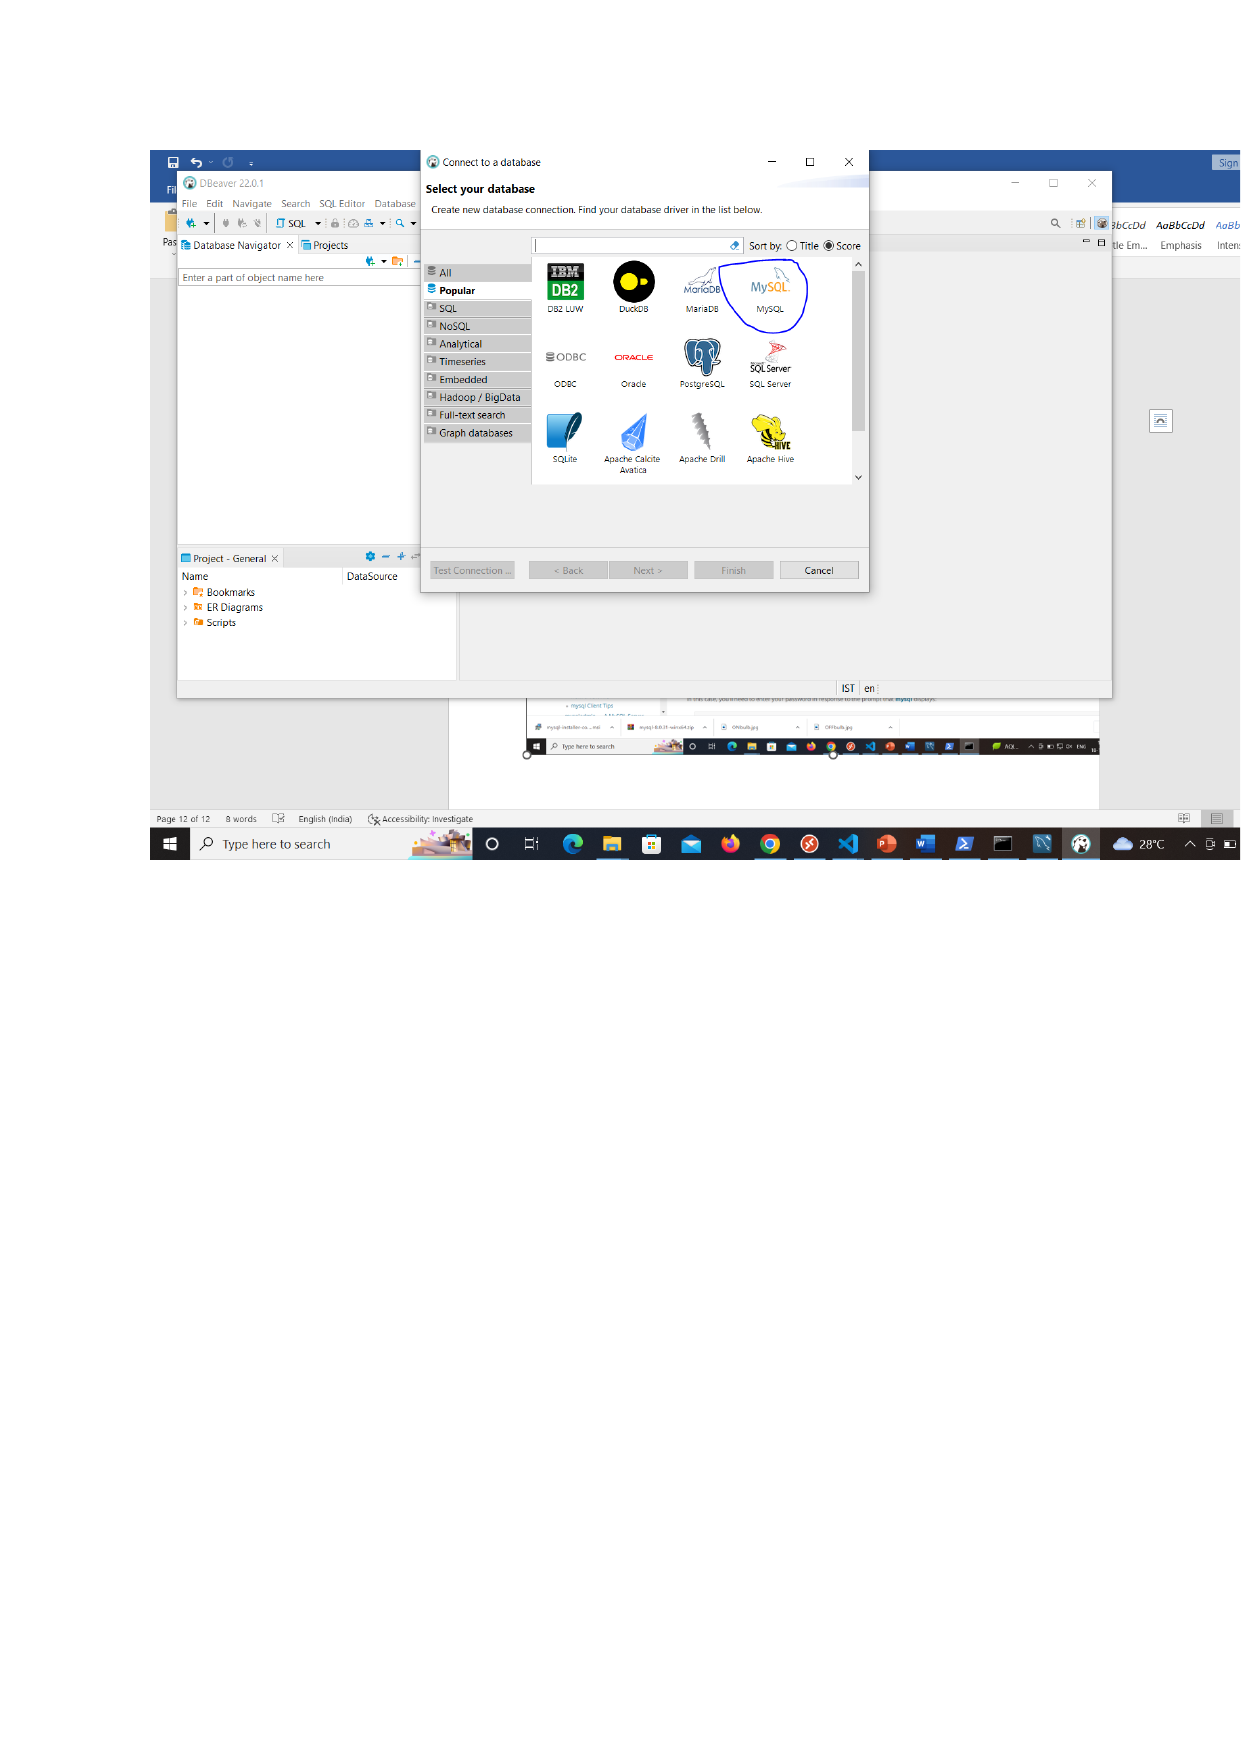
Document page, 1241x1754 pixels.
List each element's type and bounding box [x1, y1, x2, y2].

picture [150, 150, 1241, 860]
